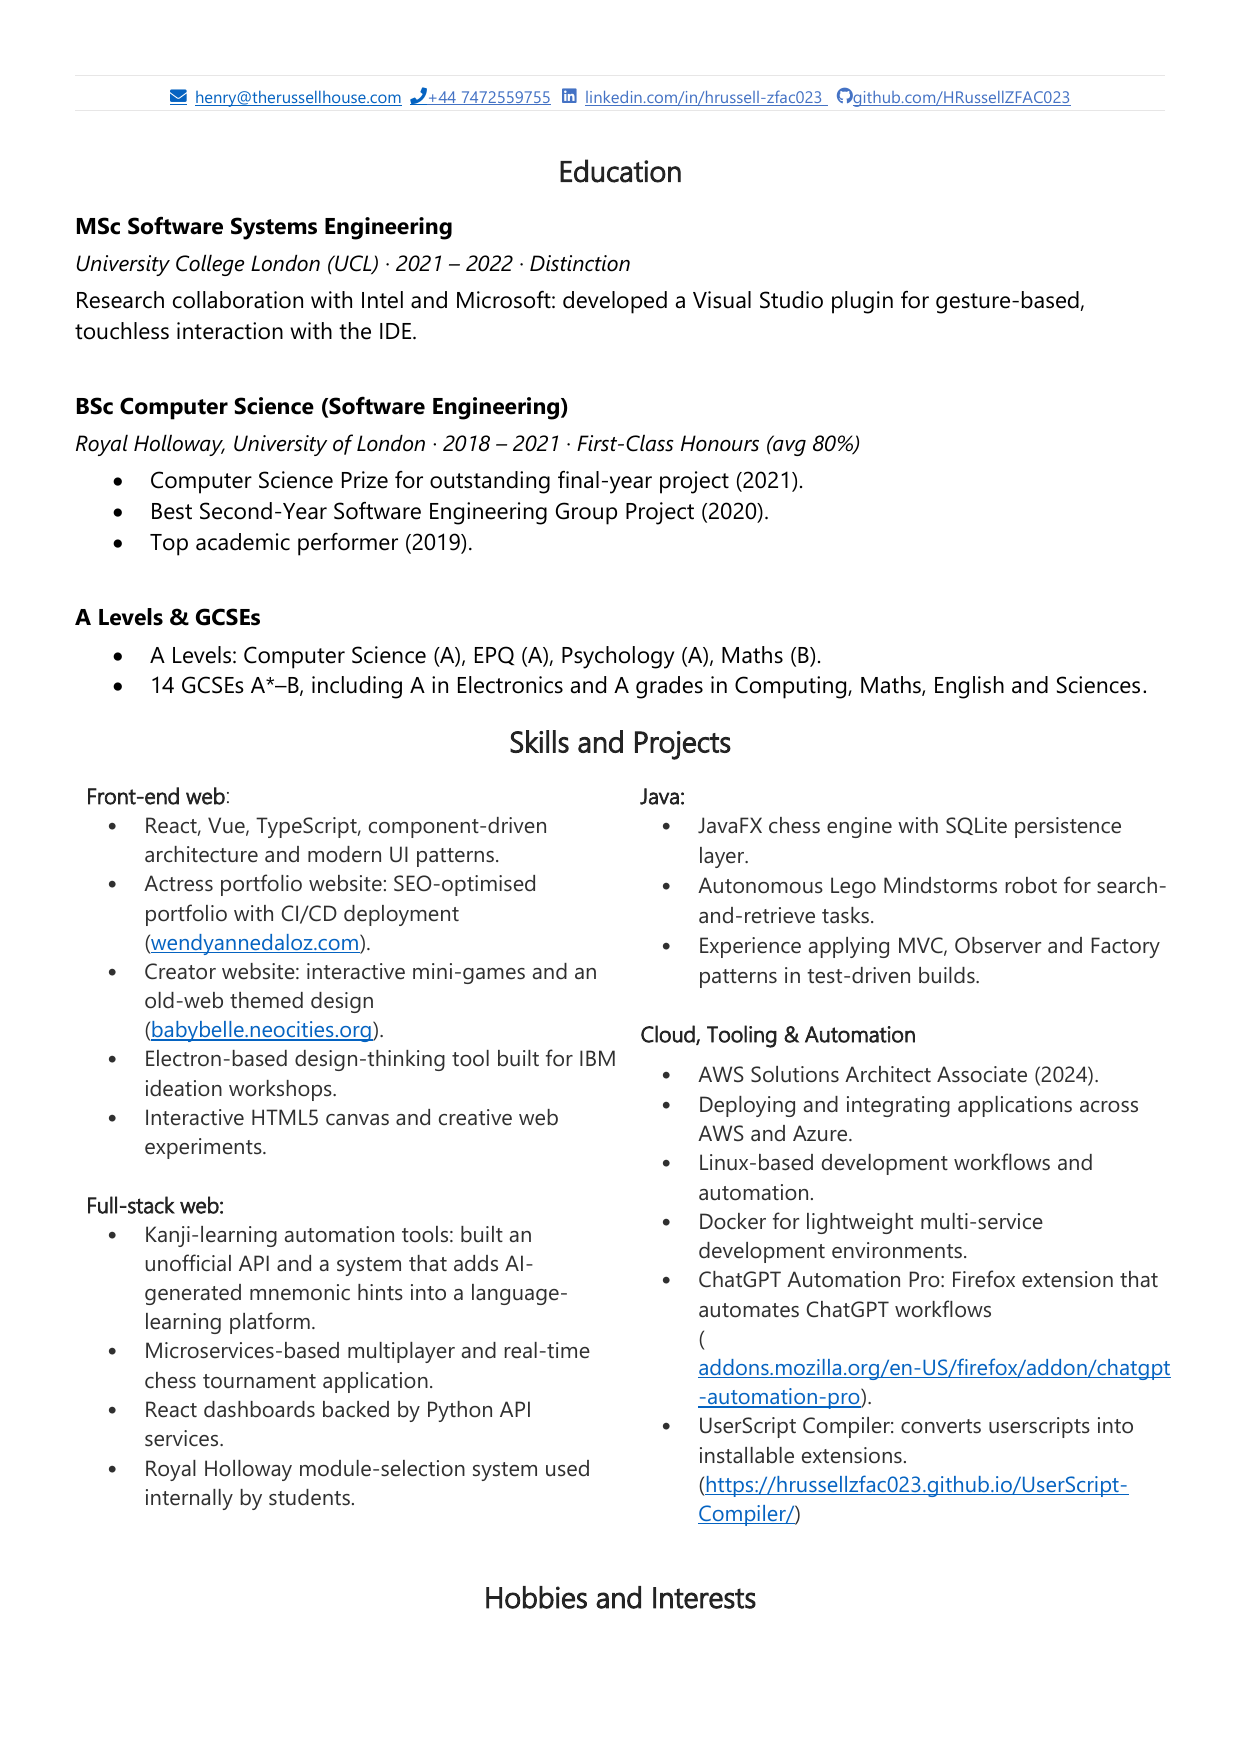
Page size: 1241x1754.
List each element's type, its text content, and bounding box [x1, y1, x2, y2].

text MSc Software Systems Engineering [75, 210, 1165, 240]
text University College London (UCL) · 2021 – 2022 · Distinction [75, 247, 1165, 277]
text Royal Holloway, University of London · 2018 – 2021 · First-Class Honours (avg 80%) [75, 428, 1165, 457]
list Computer Science Prize for outstanding final-year project (2021). [112, 464, 1165, 495]
table_header Front-end web: React, Vue, TypeScript, component-driven architecture and modern UI patterns. Actress portfolio website: SEO-optimised portfolio with CI/CD deployment (wendyannedaloz.com). Creator website: interactive mini-games and an old‑web themed design (babybelle.neocities.org). Electron-based design-thinking tool built for IBM ideation workshops. Interactive HTML5 canvas and creative web experiments. Full-stack web: Kanji-learning automation tools: built an unofficial API and a system that adds AI-generated mnemonic hints into a language-learning platform. Microservices-based multiplayer and real-time chess tournament application. React dashboards backed by Python API services. Royal Holloway module-selection system used internally by students. [75, 780, 629, 1556]
text Research collaboration with Intel and Microsoft: developed a Visual Studio plugin for gesture-based, touchless interaction with the IDE. [75, 284, 1165, 345]
table_header Java: JavaFX chess engine with SQLite persistence layer. Autonomous Lego Mindstorms robot for search-and-retrieve tasks. Experience applying MVC, Observer and Factory patterns in test-driven builds. Cloud, Tooling & Automation AWS Solutions Architect Associate (2024). Deploying and integrating applications across AWS and Azure. Linux-based development workflows and automation. Docker for lightweight multi-service development environments. ChatGPT Automation Pro: Firefox extension that automates ChatGPT workflows (addons.mozilla.org/en-US/firefox/addon/chatgpt-automation-pro). UserScript Compiler: converts userscripts into installable extensions. (https://hrussellzfac023.github.io/UserScript-Compiler/) [629, 780, 1183, 1556]
list Top academic performer (2019). [112, 525, 1165, 556]
subtitle Hobbies and Interests [75, 1576, 1165, 1615]
subtitle Skills and Projects [75, 721, 1165, 759]
text BSc Computer Science (Software Engineering) [75, 390, 1165, 421]
text A Levels & GCSEs [75, 601, 1165, 631]
subtitle Education [75, 111, 1165, 189]
list Best Second-Year Software Engineering Group Project (2020). [112, 495, 1165, 525]
list 14 GCSEs A*–B, including A in Electronics and A grades in Computing, Maths, English and Sciences. [112, 669, 1165, 700]
list A Levels: Computer Science (A), EPQ (A), Psychology (A), Maths (B). [112, 639, 1165, 669]
